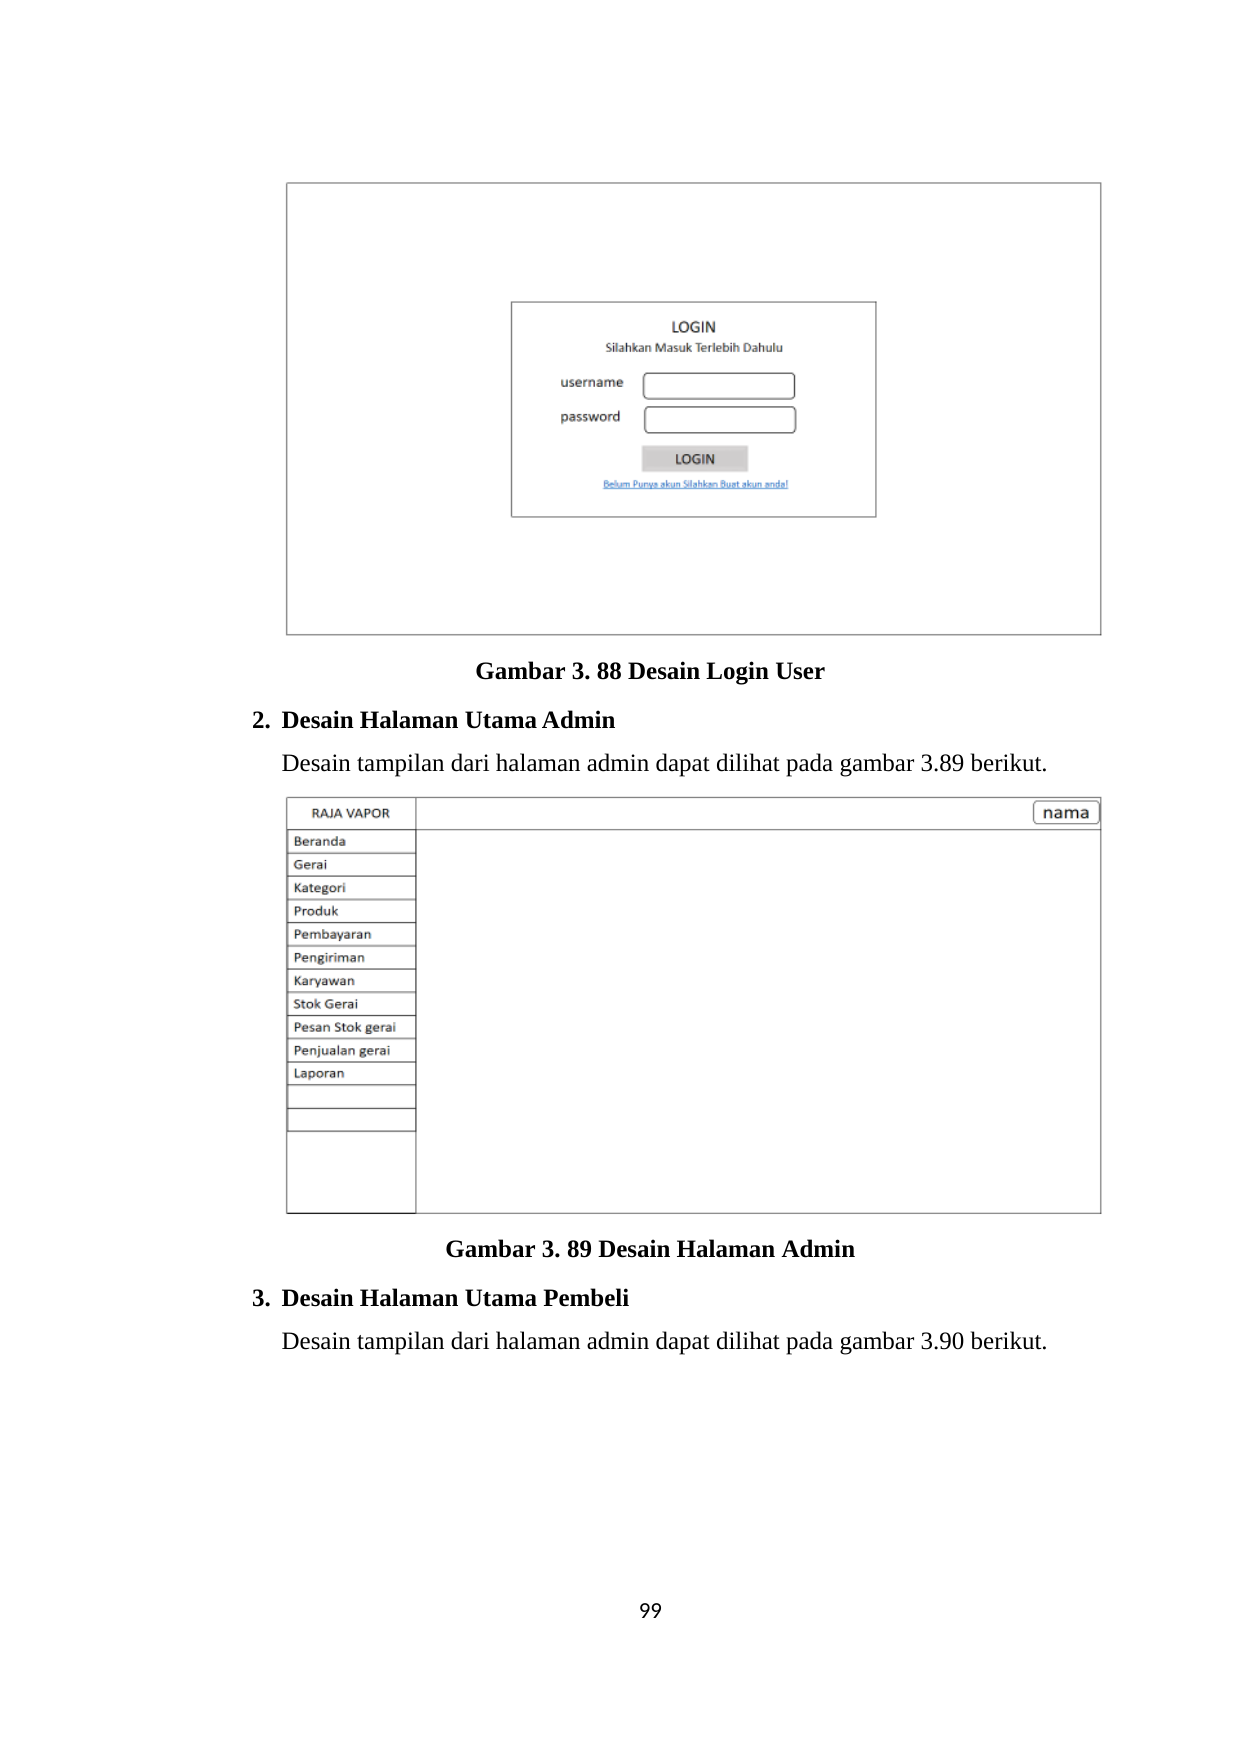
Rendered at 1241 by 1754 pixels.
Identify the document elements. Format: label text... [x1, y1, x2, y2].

text Desain tampilan dari halaman admin dapat dilihat pada gambar 3.89 berikut. [252, 748, 1063, 777]
text Gambar 3. 88 Desain Login User [237, 656, 1063, 684]
picture [281, 791, 1108, 1220]
text Desain tampilan dari halaman admin dapat dilihat pada gambar 3.90 berikut. [237, 1326, 1063, 1355]
list Desain Halaman Utama Admin [252, 705, 1063, 734]
list Desain Halaman Utama Pembeli [252, 1283, 1063, 1312]
picture [281, 177, 1108, 642]
text Gambar 3. 89 Desain Halaman Admin [237, 1234, 1063, 1262]
